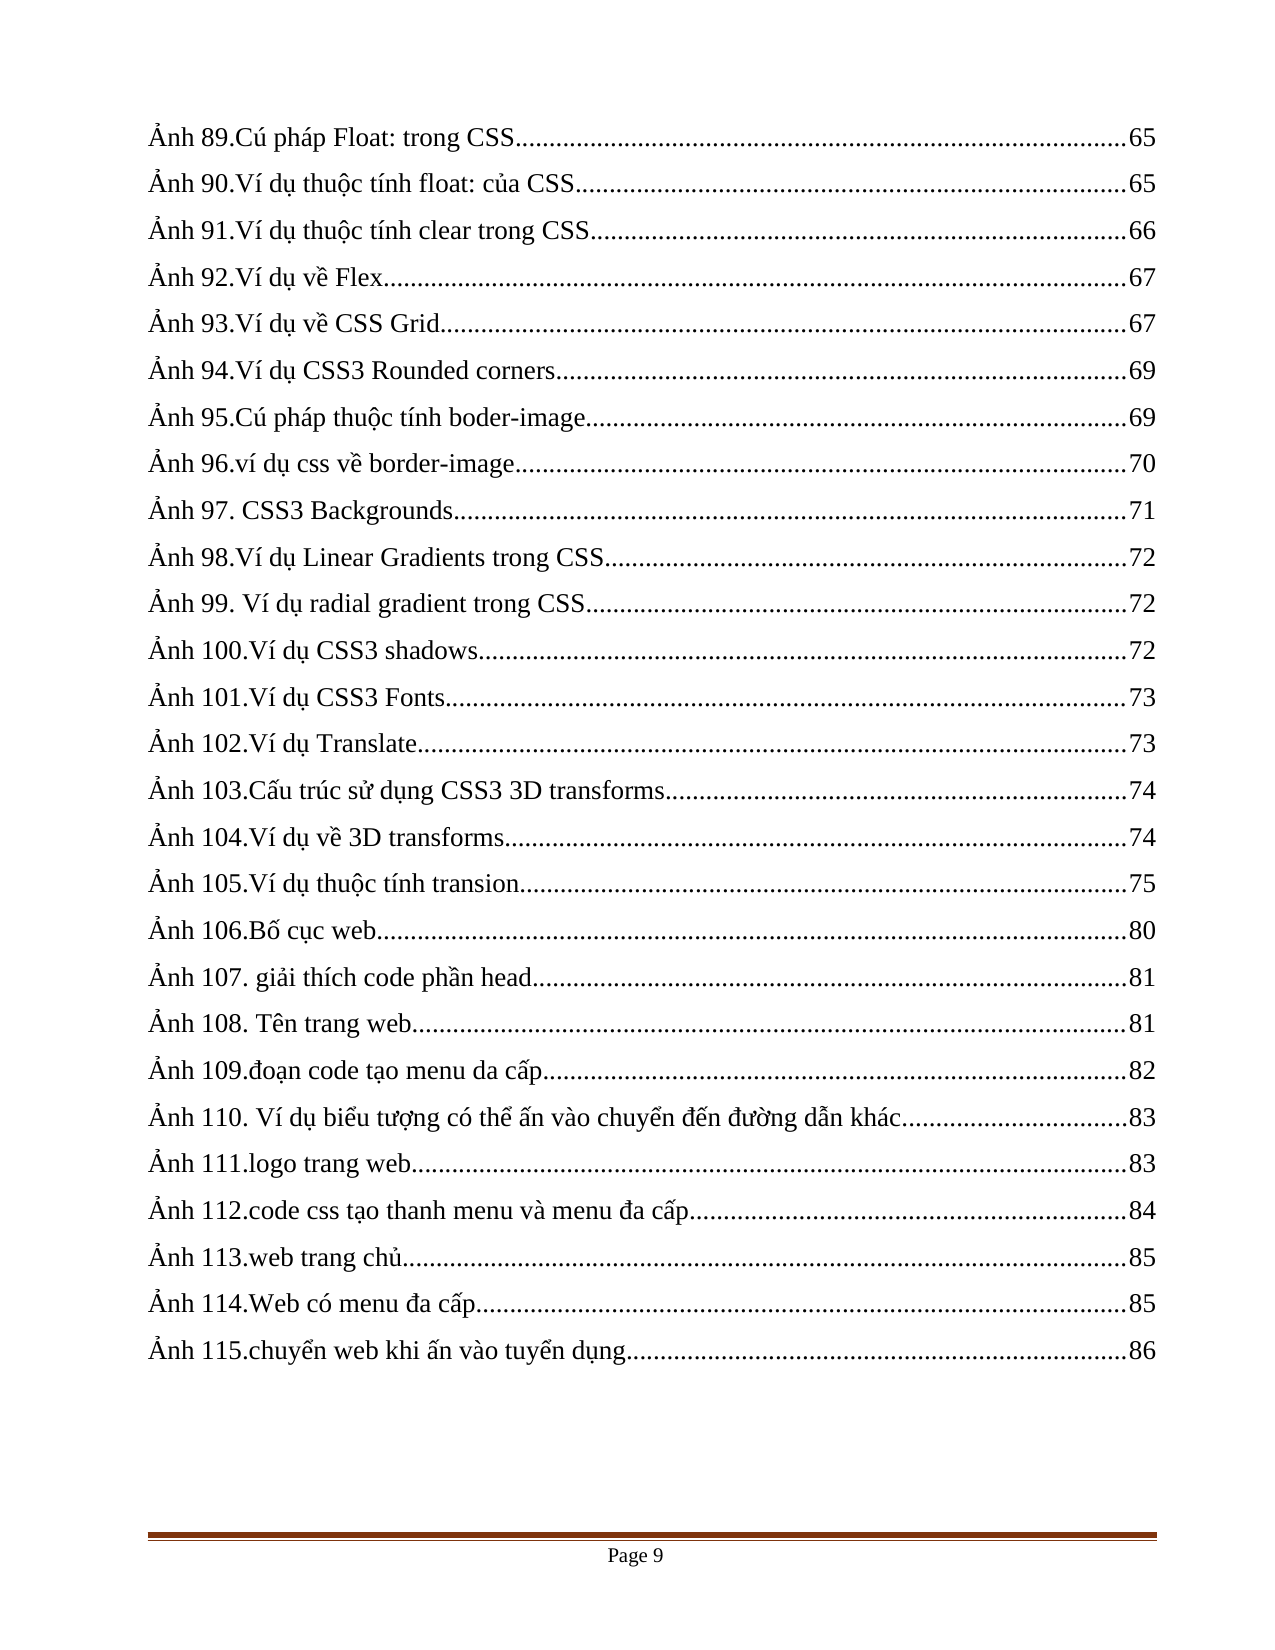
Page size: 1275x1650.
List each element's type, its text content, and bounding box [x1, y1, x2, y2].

text Ảnh 98.Ví dụ Linear Gradients trong CSS 72 [148, 541, 1157, 572]
text Ảnh 112.code css tạo thanh menu và menu đa cấp 84 [148, 1194, 1157, 1225]
text Ảnh 106.Bố cục web 80 [148, 914, 1157, 945]
text Ảnh 103.Cấu trúc sử dụng CSS3 3D transforms 74 [148, 774, 1157, 805]
text Ảnh 101.Ví dụ CSS3 Fonts 73 [148, 681, 1157, 712]
text Ảnh 102.Ví dụ Translate 73 [148, 727, 1157, 759]
text Ảnh 89.Cú pháp Float: trong CSS 65 [148, 121, 1157, 152]
text Ảnh 100.Ví dụ CSS3 shadows 72 [148, 634, 1157, 665]
text Ảnh 107. giải thích code phần head 81 [148, 961, 1157, 992]
text Ảnh 91.Ví dụ thuộc tính clear trong CSS 66 [148, 214, 1157, 245]
text Ảnh 93.Ví dụ về CSS Grid 67 [148, 307, 1157, 339]
text Ảnh 115.chuyển web khi ấn vào tuyển dụng 86 [148, 1334, 1157, 1365]
text Ảnh 114.Web có menu đa cấp 85 [148, 1287, 1157, 1319]
text Ảnh 113.web trang chủ 85 [148, 1241, 1157, 1272]
text Ảnh 108. Tên trang web 81 [148, 1007, 1157, 1039]
text Ảnh 111.logo trang web 83 [148, 1147, 1157, 1179]
text Ảnh 104.Ví dụ về 3D transforms 74 [148, 821, 1157, 852]
text Ảnh 109.đoạn code tạo menu da cấp 82 [148, 1054, 1157, 1085]
text Ảnh 99. Ví dụ radial gradient trong CSS 72 [148, 587, 1157, 619]
text Ảnh 105.Ví dụ thuộc tính transion 75 [148, 867, 1157, 899]
text Ảnh 96.ví dụ css về border-image 70 [148, 447, 1157, 479]
text Ảnh 97. CSS3 Backgrounds 71 [148, 494, 1157, 525]
text Ảnh 94.Ví dụ CSS3 Rounded corners 69 [148, 354, 1157, 385]
text Ảnh 95.Cú pháp thuộc tính boder-image 69 [148, 401, 1157, 432]
text Ảnh 110. Ví dụ biểu tượng có thể ấn vào chuyển đến đường dẫn khác 83 [148, 1101, 1157, 1132]
text Ảnh 90.Ví dụ thuộc tính float: của CSS 65 [148, 167, 1157, 199]
text Ảnh 92.Ví dụ về Flex 67 [148, 261, 1157, 292]
